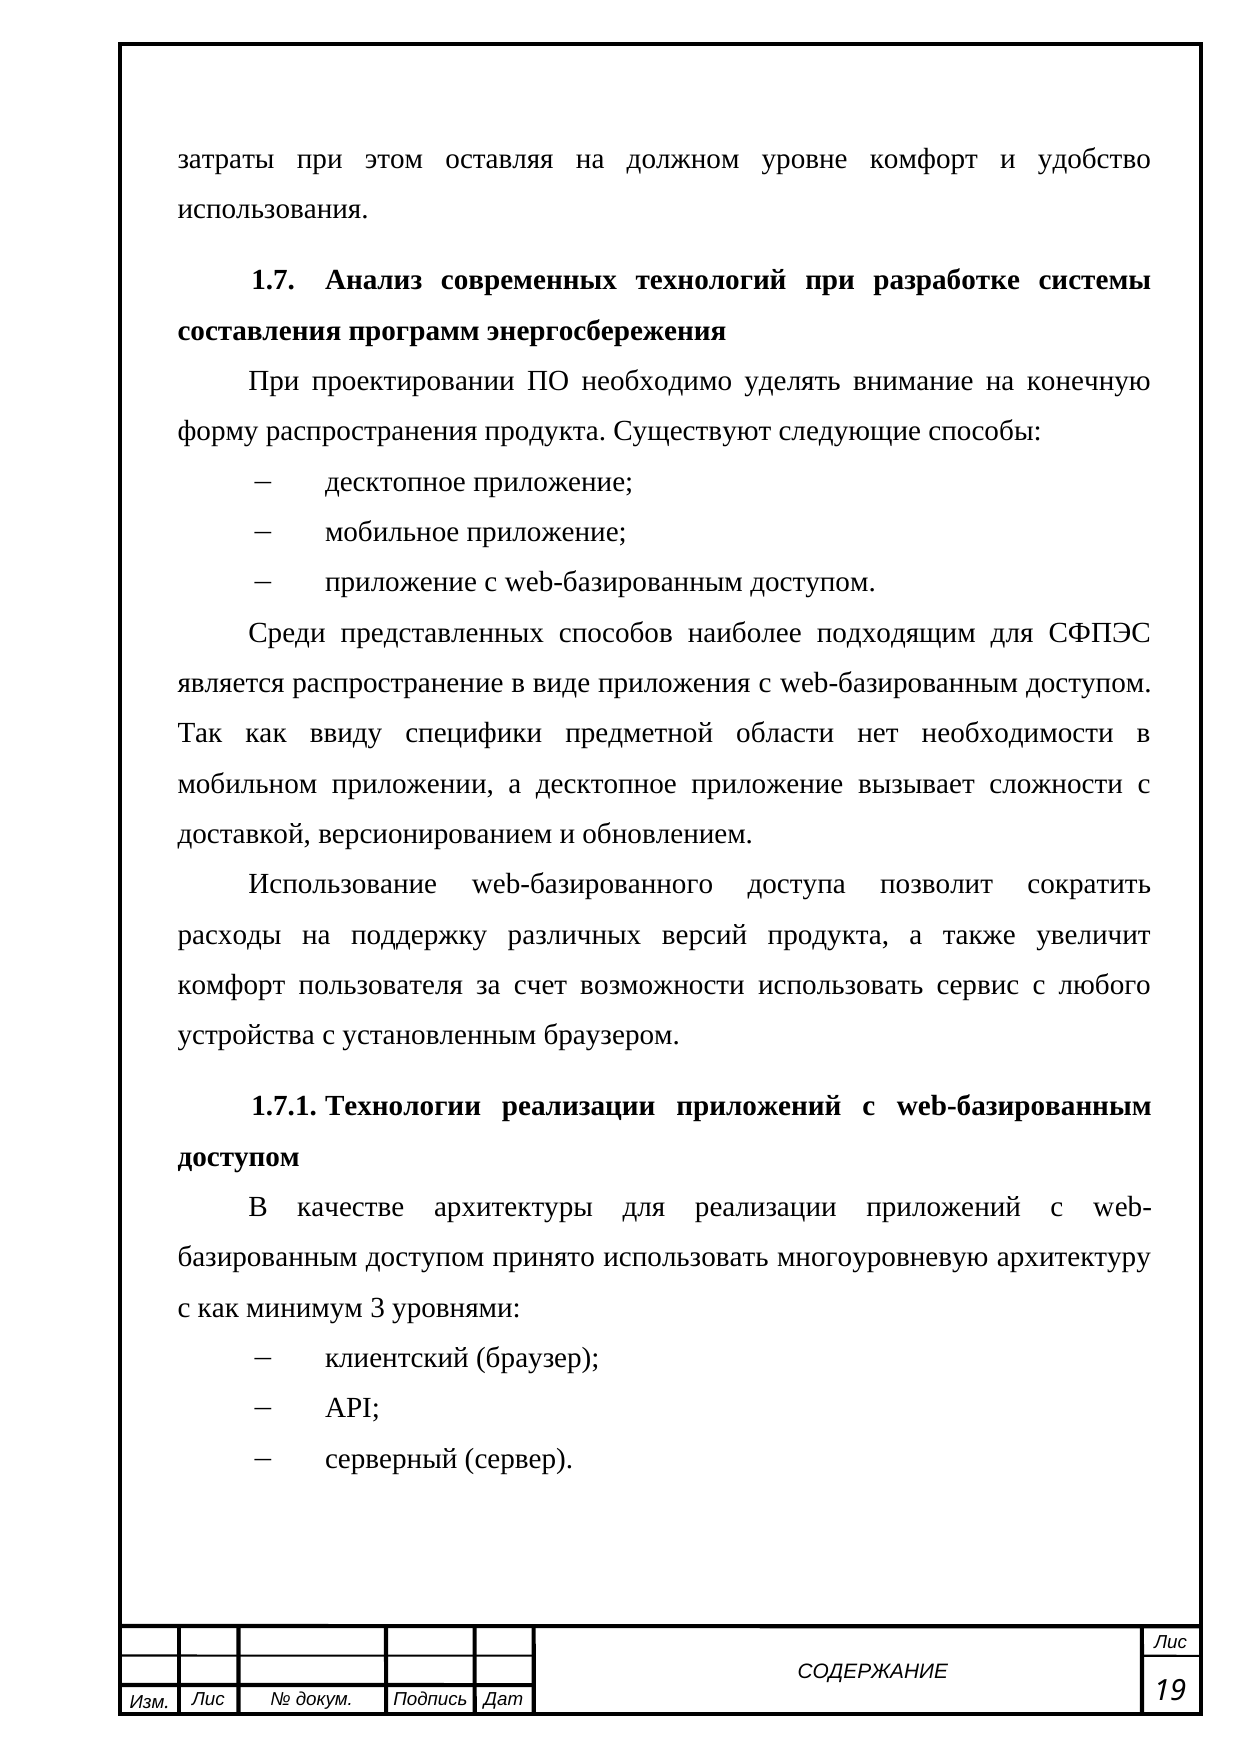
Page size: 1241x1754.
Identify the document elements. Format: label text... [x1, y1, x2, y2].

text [177, 141, 1152, 225]
text Среди представленных способов наиболее подходящим для СФПЭС является распространение в виде приложения с web-базированным доступом. Так как ввиду специфики предметной области нет необходимости в мобильном приложении, а десктопное приложение вызывает сложности с доставкой, версионированием и обновлением. [177, 615, 1152, 850]
list серверный (сервер). [177, 1441, 1152, 1474]
subtitle Технологии реализации приложений с web-базированным доступом [177, 1088, 1152, 1172]
text В качестве архитектуры для реализации приложений с web-базированным доступом принято использовать многоуровневую архитектуру с как минимум 3 уровнями: [177, 1189, 1152, 1323]
list мобильное приложение; [177, 514, 1152, 548]
subtitle Анализ современных технологий при разработке системы составления программ энергосбережения [177, 262, 1152, 346]
text При проектировании ПО необходимо уделять внимание на конечную форму распространения продукта. Существуют следующие способы: [177, 363, 1152, 447]
text Использование web-базированного доступа позволит сократить расходы на поддержку различных версий продукта, а также увеличит комфорт пользователя за счет возможности использовать сервис с любого устройства с установленным браузером. [177, 866, 1152, 1051]
list приложение с web-базированным доступом. [177, 564, 1152, 598]
list десктопное приложение; [177, 464, 1152, 497]
list API; [177, 1391, 1152, 1424]
list клиентский (браузер); [177, 1340, 1152, 1374]
